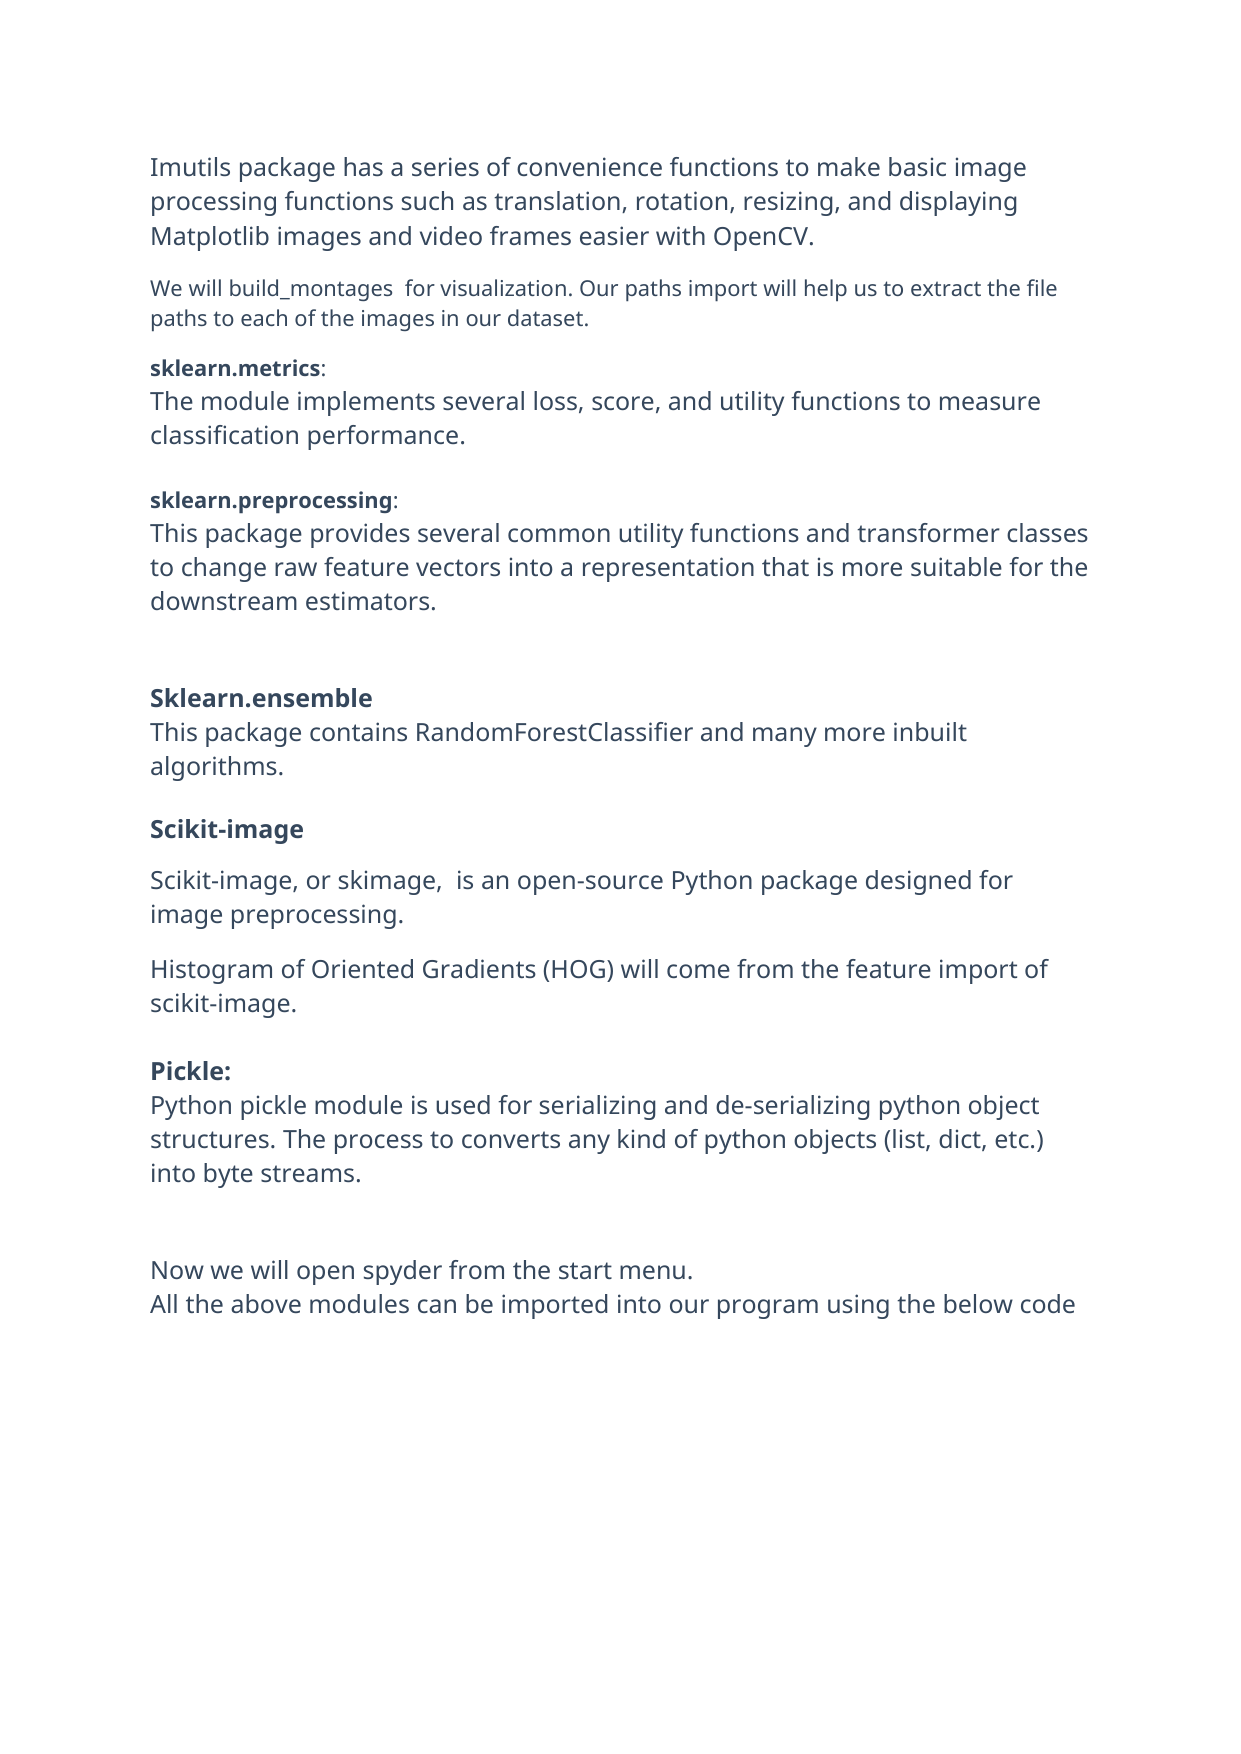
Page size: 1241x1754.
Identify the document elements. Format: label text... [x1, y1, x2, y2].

text Imutils package has a series of convenience functions to make basic image processing functions such as translation, rotation, resizing, and displaying Matplotlib images and video frames easier with OpenCV. [150, 150, 1090, 252]
text Scikit-image [150, 812, 1090, 846]
text All the above modules can be imported into our program using the below code [150, 1287, 1090, 1321]
text This package contains RandomForestClassifier and many more inbuilt algorithms. [150, 714, 1090, 782]
text sklearn.preprocessing: [150, 485, 1090, 515]
text The module implements several loss, score, and utility functions to measure classification performance. [150, 383, 1090, 451]
text We will build_montages for visualization. Our paths import will help us to extract the file paths to each of the images in our dataset. [150, 273, 1090, 333]
text sklearn.metrics: [150, 353, 1090, 383]
text Scikit-image, or skimage, is an open-source Python package designed for image preprocessing. [150, 863, 1090, 931]
text Python pickle module is used for serializing and de-serializing python object structures. The process to converts any kind of python objects (list, dict, etc.) into byte streams. [150, 1088, 1090, 1190]
text Sklearn.ensemble [150, 680, 1090, 714]
text Pickle: [150, 1054, 1090, 1088]
text Now we will open spyder from the start menu. [150, 1253, 1090, 1287]
text This package provides several common utility functions and transformer classes to change raw feature vectors into a representation that is more suitable for the downstream estimators. [150, 515, 1090, 617]
text Histogram of Oriented Gradients (HOG) will come from the feature import of scikit-image. [150, 952, 1090, 1020]
